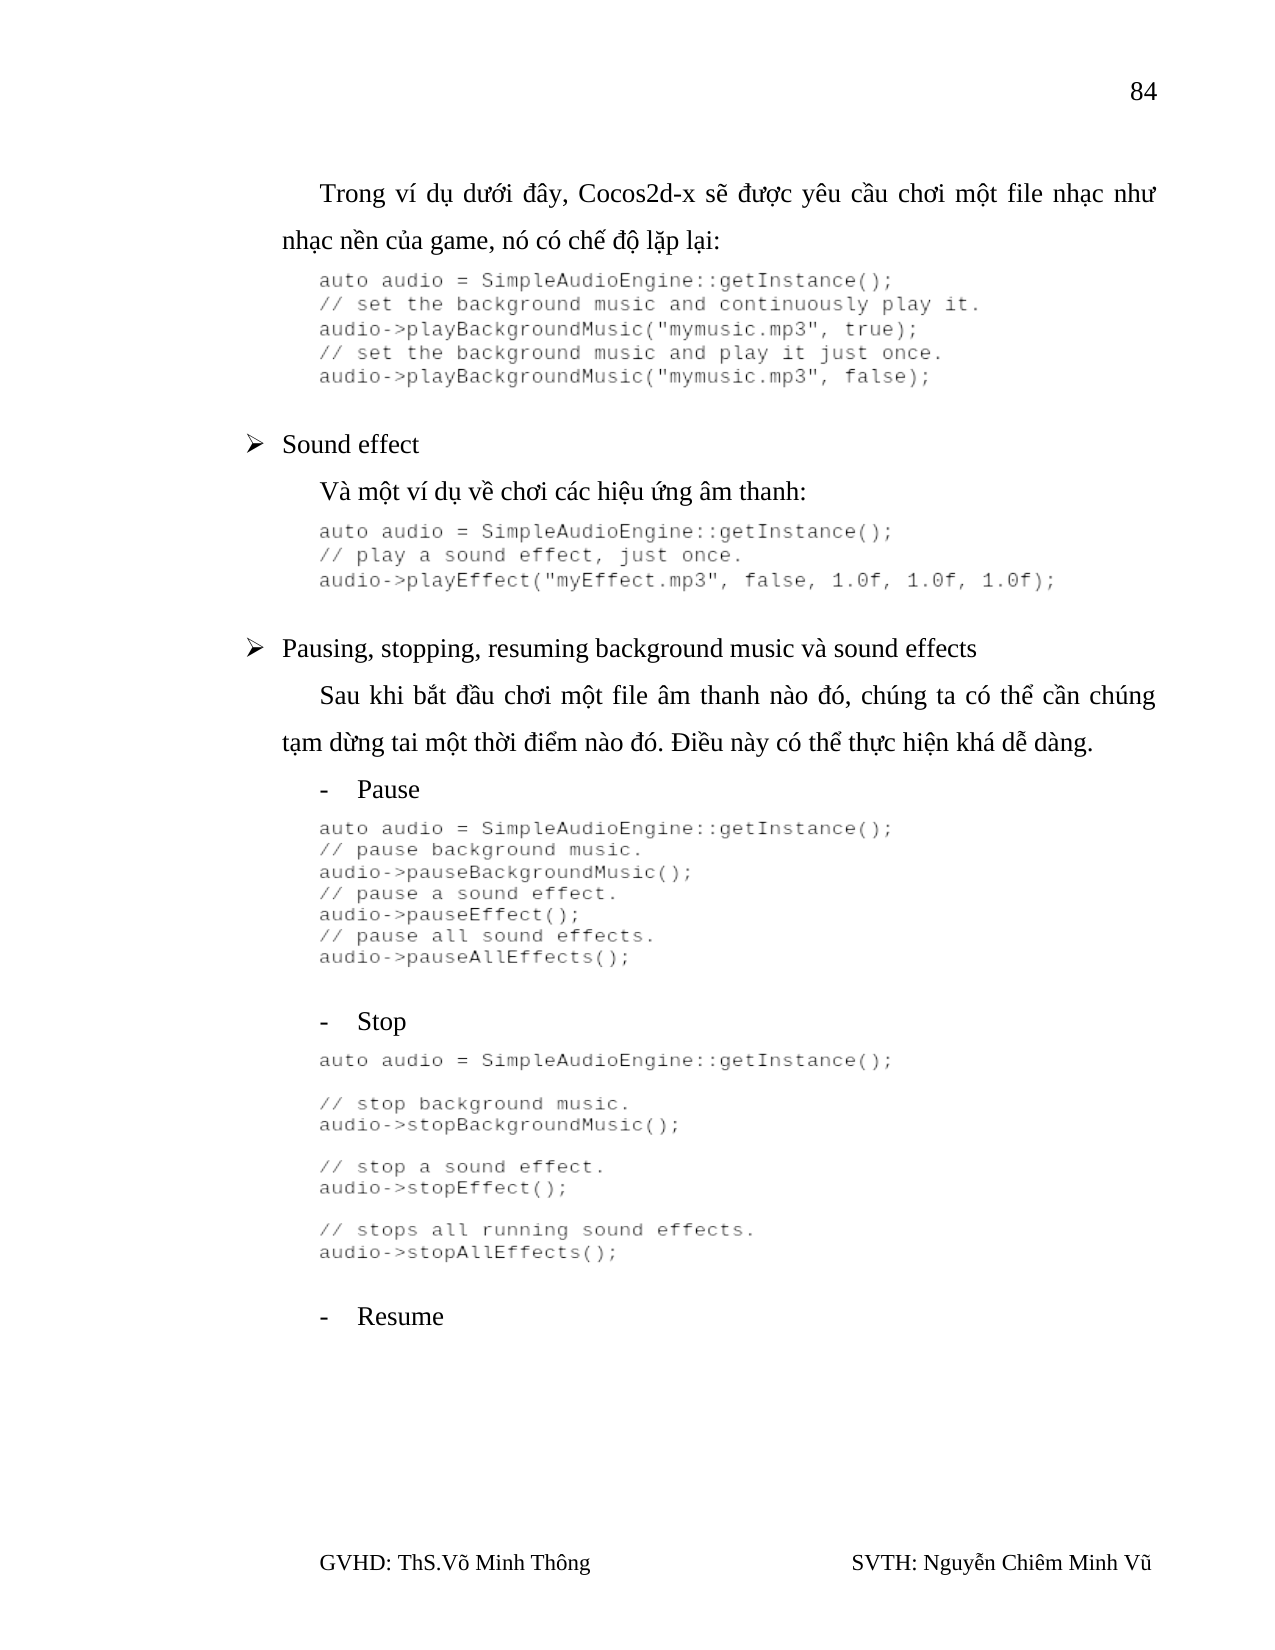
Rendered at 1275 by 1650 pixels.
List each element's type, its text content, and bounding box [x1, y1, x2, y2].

text - Stop [282, 1005, 1157, 1036]
list Pausing, stopping, resuming background music và sound effects [244, 633, 1157, 664]
list Sound effect [244, 428, 1157, 459]
text Trong ví dụ dưới đây, Cocos2d-x sẽ được yêu cầu chơi một file nhạc như nhạc nền của game, nó có chế độ lặp lại: [282, 177, 1157, 255]
text Và một ví dụ về chơi các hiệu ứng âm thanh: [282, 475, 1157, 506]
text - Pause [282, 773, 1157, 804]
text - Resume [282, 1300, 1157, 1331]
text Sau khi bắt đầu chơi một file âm thanh nào đó, chúng ta có thể cần chúng tạm dừng tai một thời điểm nào đó. Điều này có thể thực hiện khá dễ dàng. [282, 679, 1157, 757]
